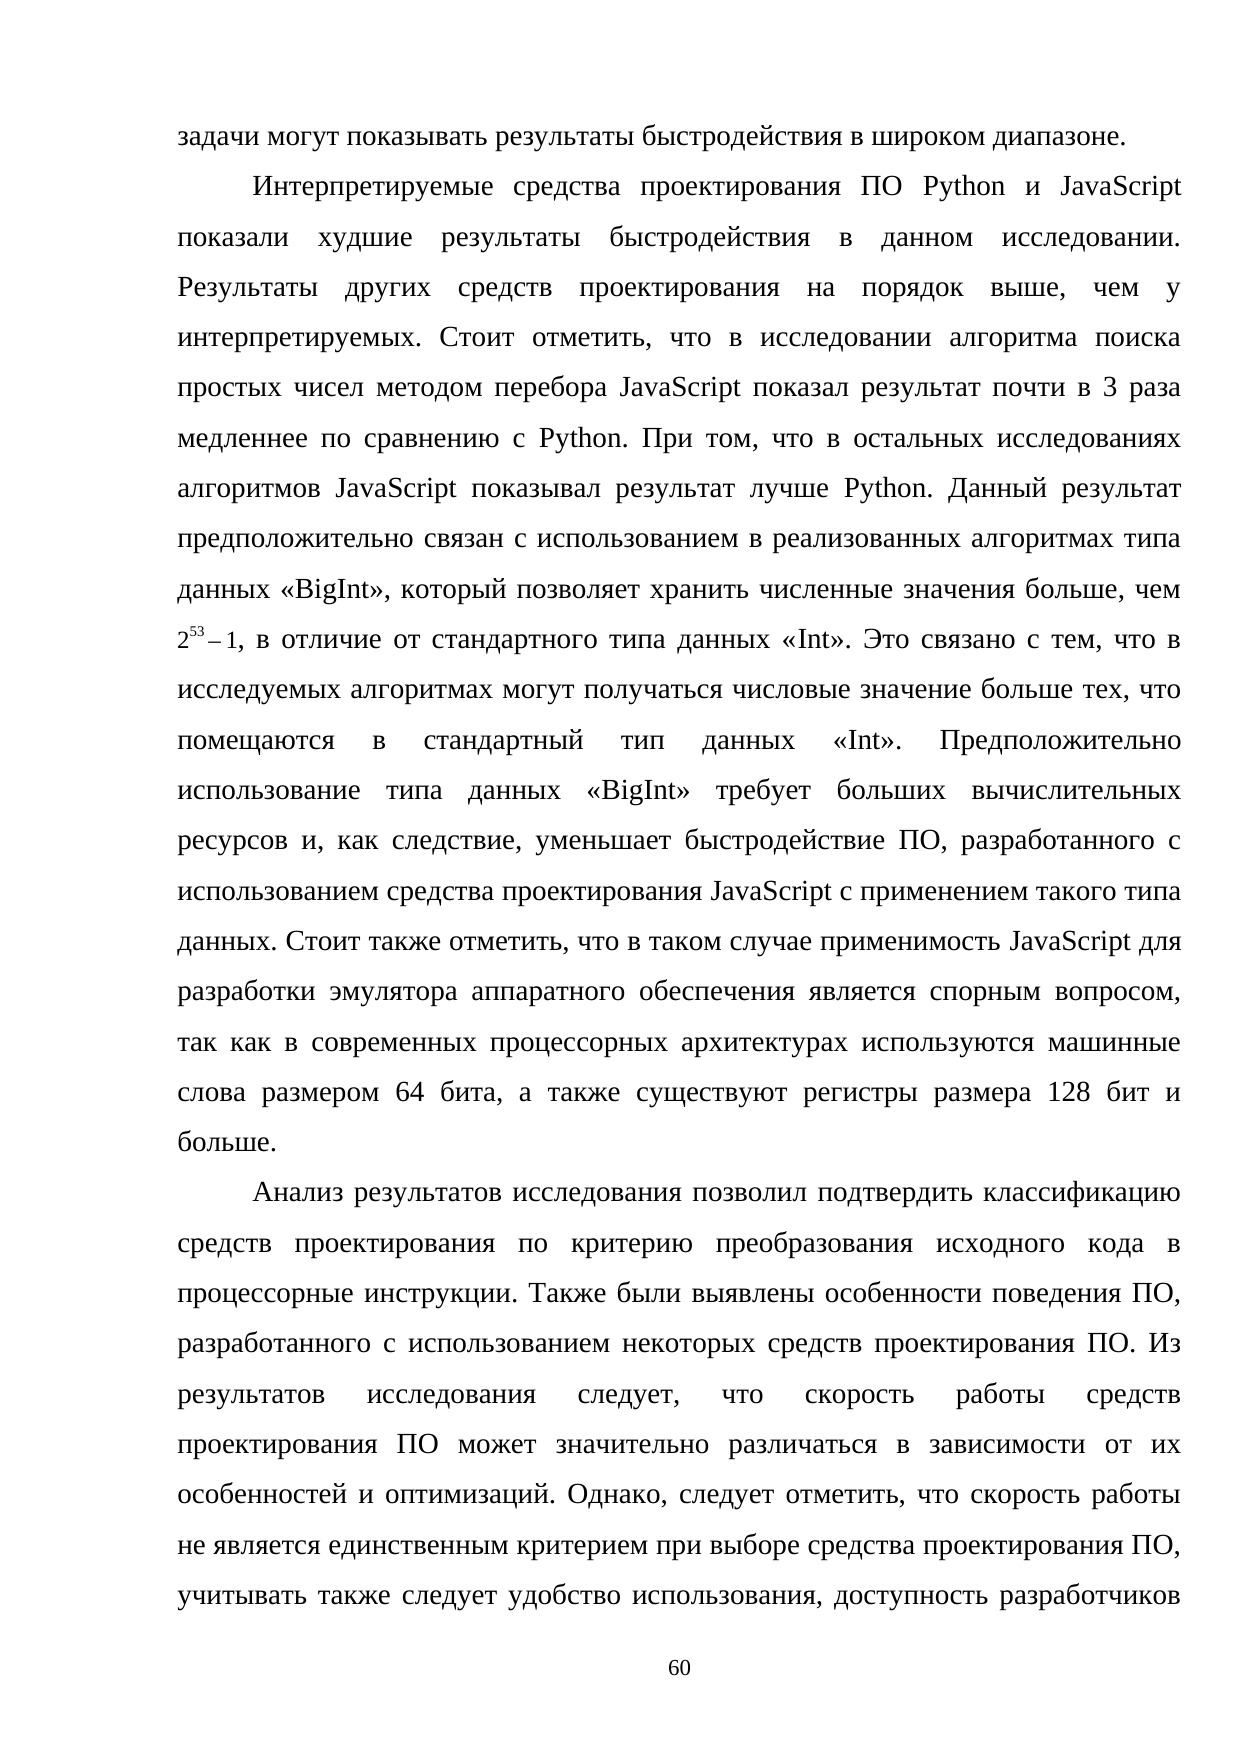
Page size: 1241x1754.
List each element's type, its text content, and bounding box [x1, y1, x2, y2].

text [177, 118, 1182, 152]
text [177, 1174, 1182, 1611]
text Интерпретируемые средства проектирования ПО Python и JavaScript показали худшие результаты быстродействия в данном исследовании. Результаты других средств проектирования на порядок выше, чем у интерпретируемых. Стоит отметить, что в исследовании алгоритма поиска простых чисел методом перебора JavaScript показал результат почти в 3 раза медленнее по сравнению с Python. При том, что в остальных исследованиях алгоритмов JavaScript показывал результат лучше Python. Данный результат предположительно связан с использованием в реализованных алгоритмах типа данных «BigInt», который позволяет хранить численные значения больше, чем , в отличие от стандартного типа данных «Int». Это связано с тем, что в исследуемых алгоритмах могут получаться числовые значение больше тех, что помещаются в стандартный тип данных «Int». Предположительно использование типа данных «BigInt» требует больших вычислительных ресурсов и, как следствие, уменьшает быстродействие ПО, разработанного с использованием средства проектирования JavaScript с применением такого типа данных. Стоит также отметить, что в таком случае применимость JavaScript для разработки эмулятора аппаратного обеспечения является спорным вопросом, так как в современных процессорных архитектурах используются машинные слова размером 64 бита, а также существуют регистры размера 128 бит и больше. [177, 168, 1182, 1158]
